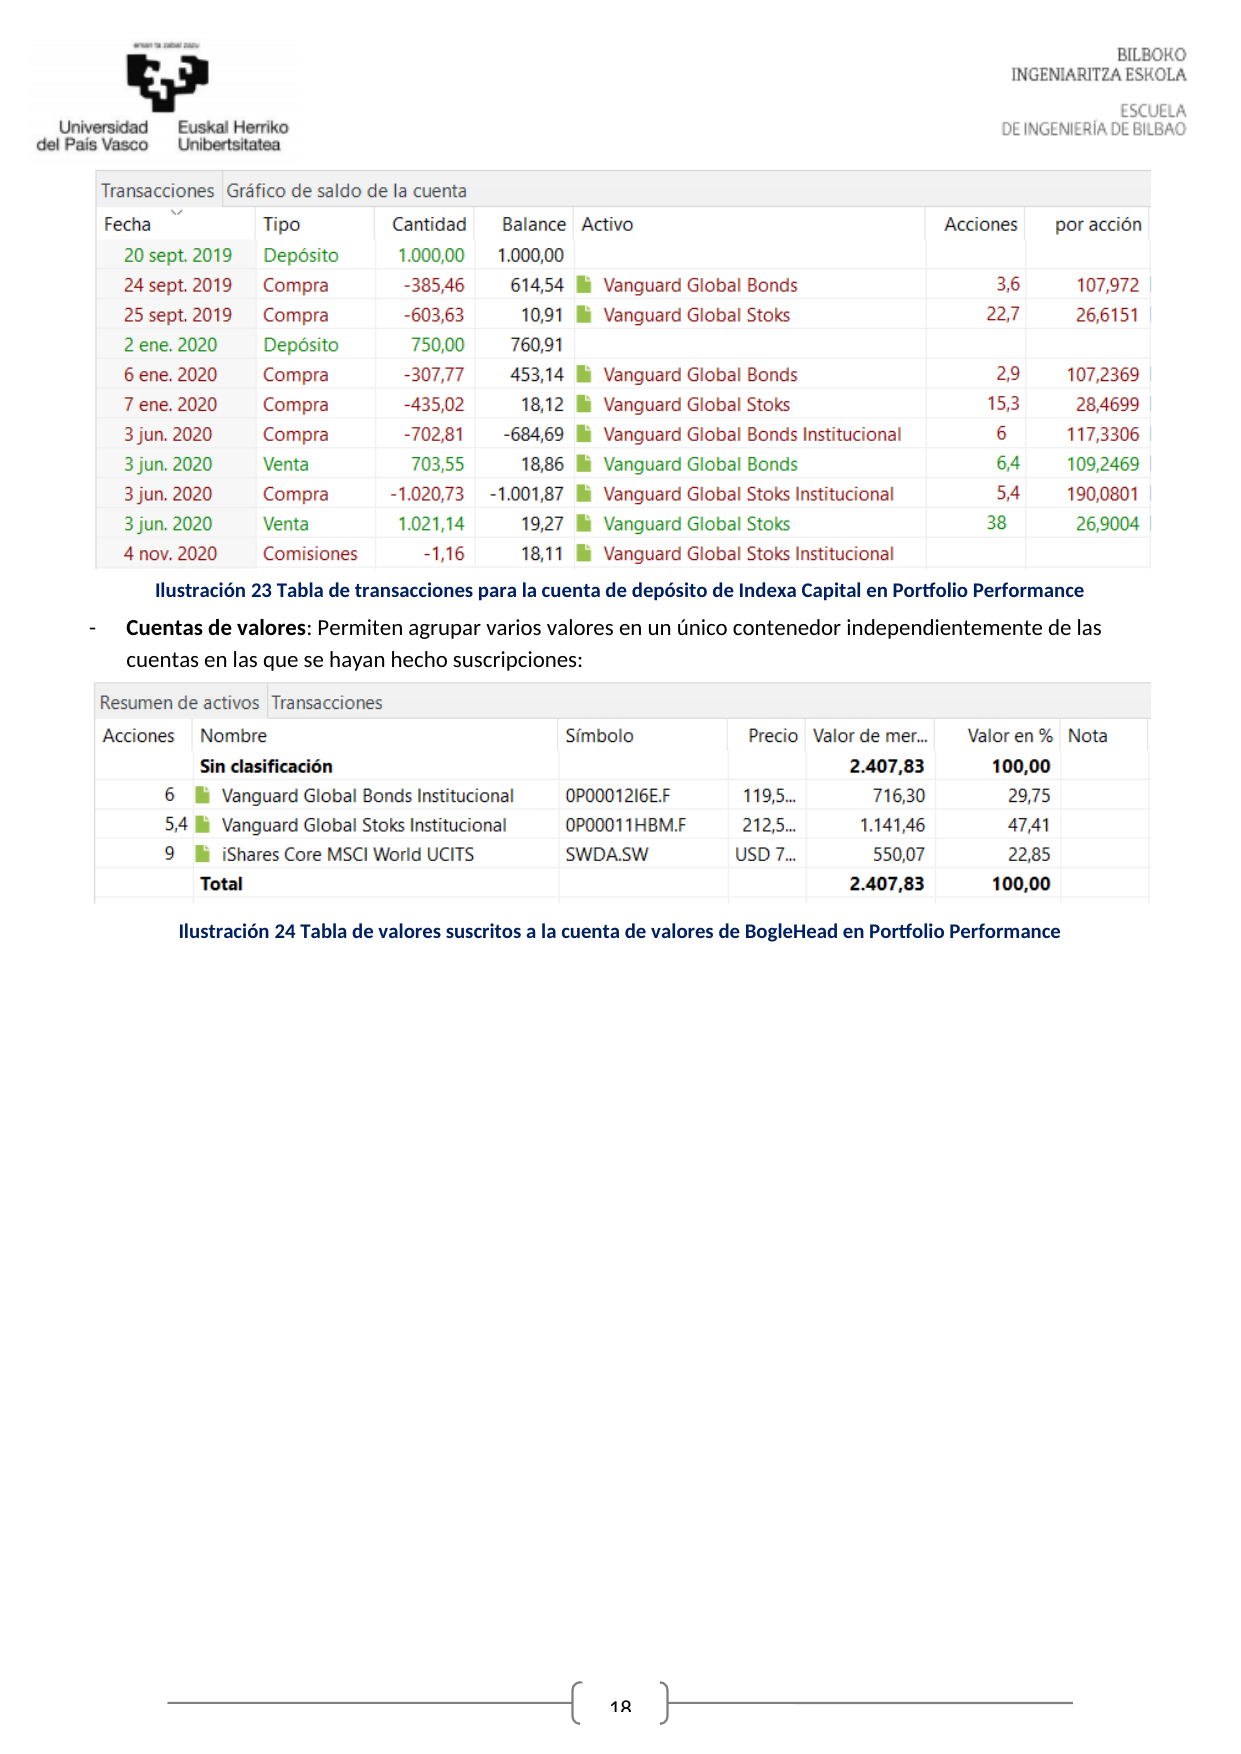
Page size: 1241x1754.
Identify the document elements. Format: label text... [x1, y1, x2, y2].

picture [29, 25, 1213, 162]
picture [88, 681, 1152, 910]
text Ilustración 23 Tabla de transacciones para la cuenta de depósito de Indexa Capital en Portfolio Performance [89, 577, 1152, 603]
text Ilustración 24 Tabla de valores suscritos a la cuenta de valores de BogleHead en Portfolio Performance [89, 918, 1152, 943]
picture [88, 165, 1152, 569]
list Cuentas de valores: Permiten agrupar varios valores en un único contenedor independientemente de las cuentas en las que se hayan hecho suscripciones: [89, 613, 1152, 673]
